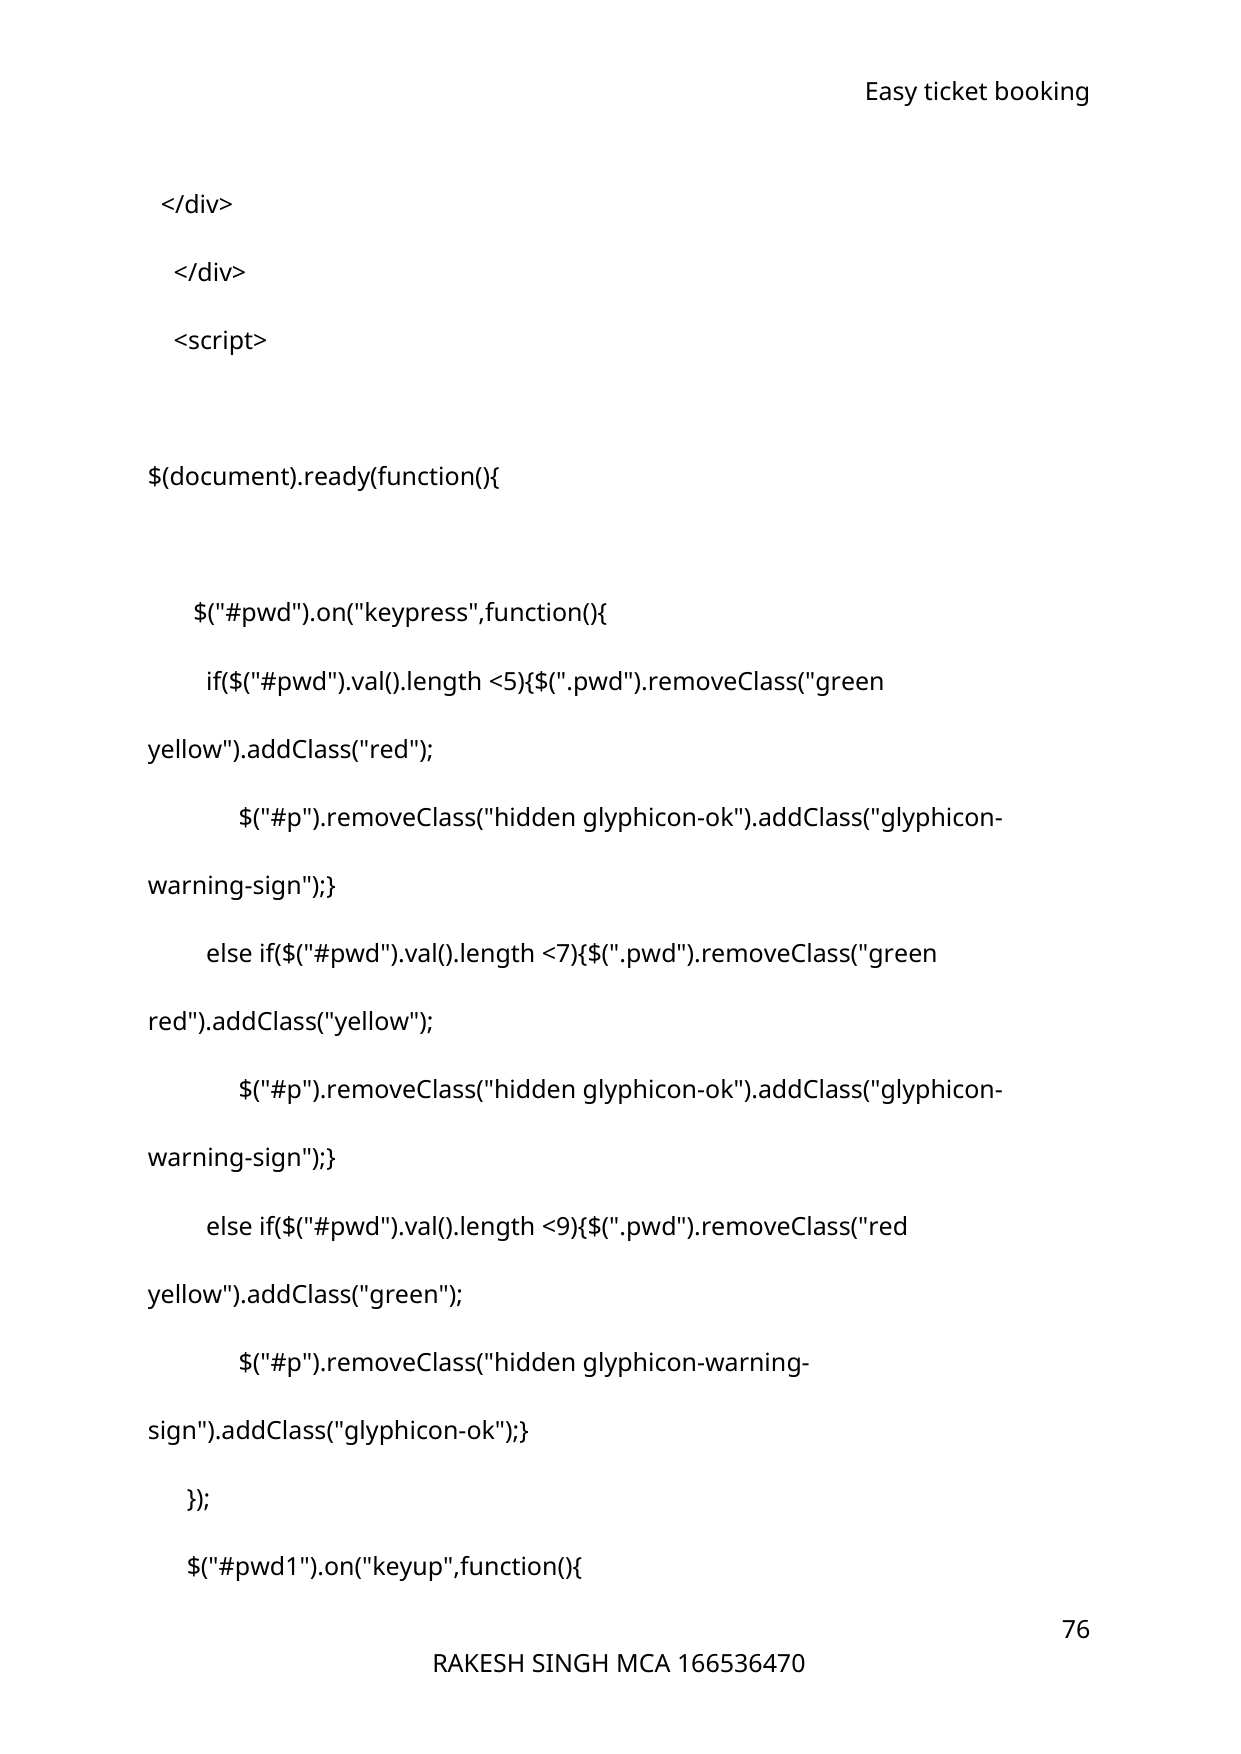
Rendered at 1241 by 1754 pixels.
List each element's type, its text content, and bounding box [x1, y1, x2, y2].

text if($("#pwd").val().length <5){$(".pwd").removeClass("green yellow").addClass("red"); [148, 663, 1090, 765]
text $("#p").removeClass("hidden glyphicon-warning-sign").addClass("glyphicon-ok");} [148, 1344, 1090, 1447]
text <script> [148, 322, 1090, 357]
text $(document).ready(function(){ [148, 459, 1090, 493]
text $("#pwd1").on("keyup",function(){ [148, 1549, 1090, 1583]
text }); [148, 1481, 1090, 1515]
text $("#pwd").on("keypress",function(){ [148, 595, 1090, 629]
text </div> [148, 254, 1090, 288]
text else if($("#pwd").val().length <9){$(".pwd").removeClass("red yellow").addClass("green"); [148, 1208, 1090, 1310]
text else if($("#pwd").val().length <7){$(".pwd").removeClass("green red").addClass("yellow"); [148, 936, 1090, 1038]
text </div> [148, 186, 1090, 220]
text $("#p").removeClass("hidden glyphicon-ok").addClass("glyphicon-warning-sign");} [148, 799, 1090, 902]
text $("#p").removeClass("hidden glyphicon-ok").addClass("glyphicon-warning-sign");} [148, 1072, 1090, 1174]
